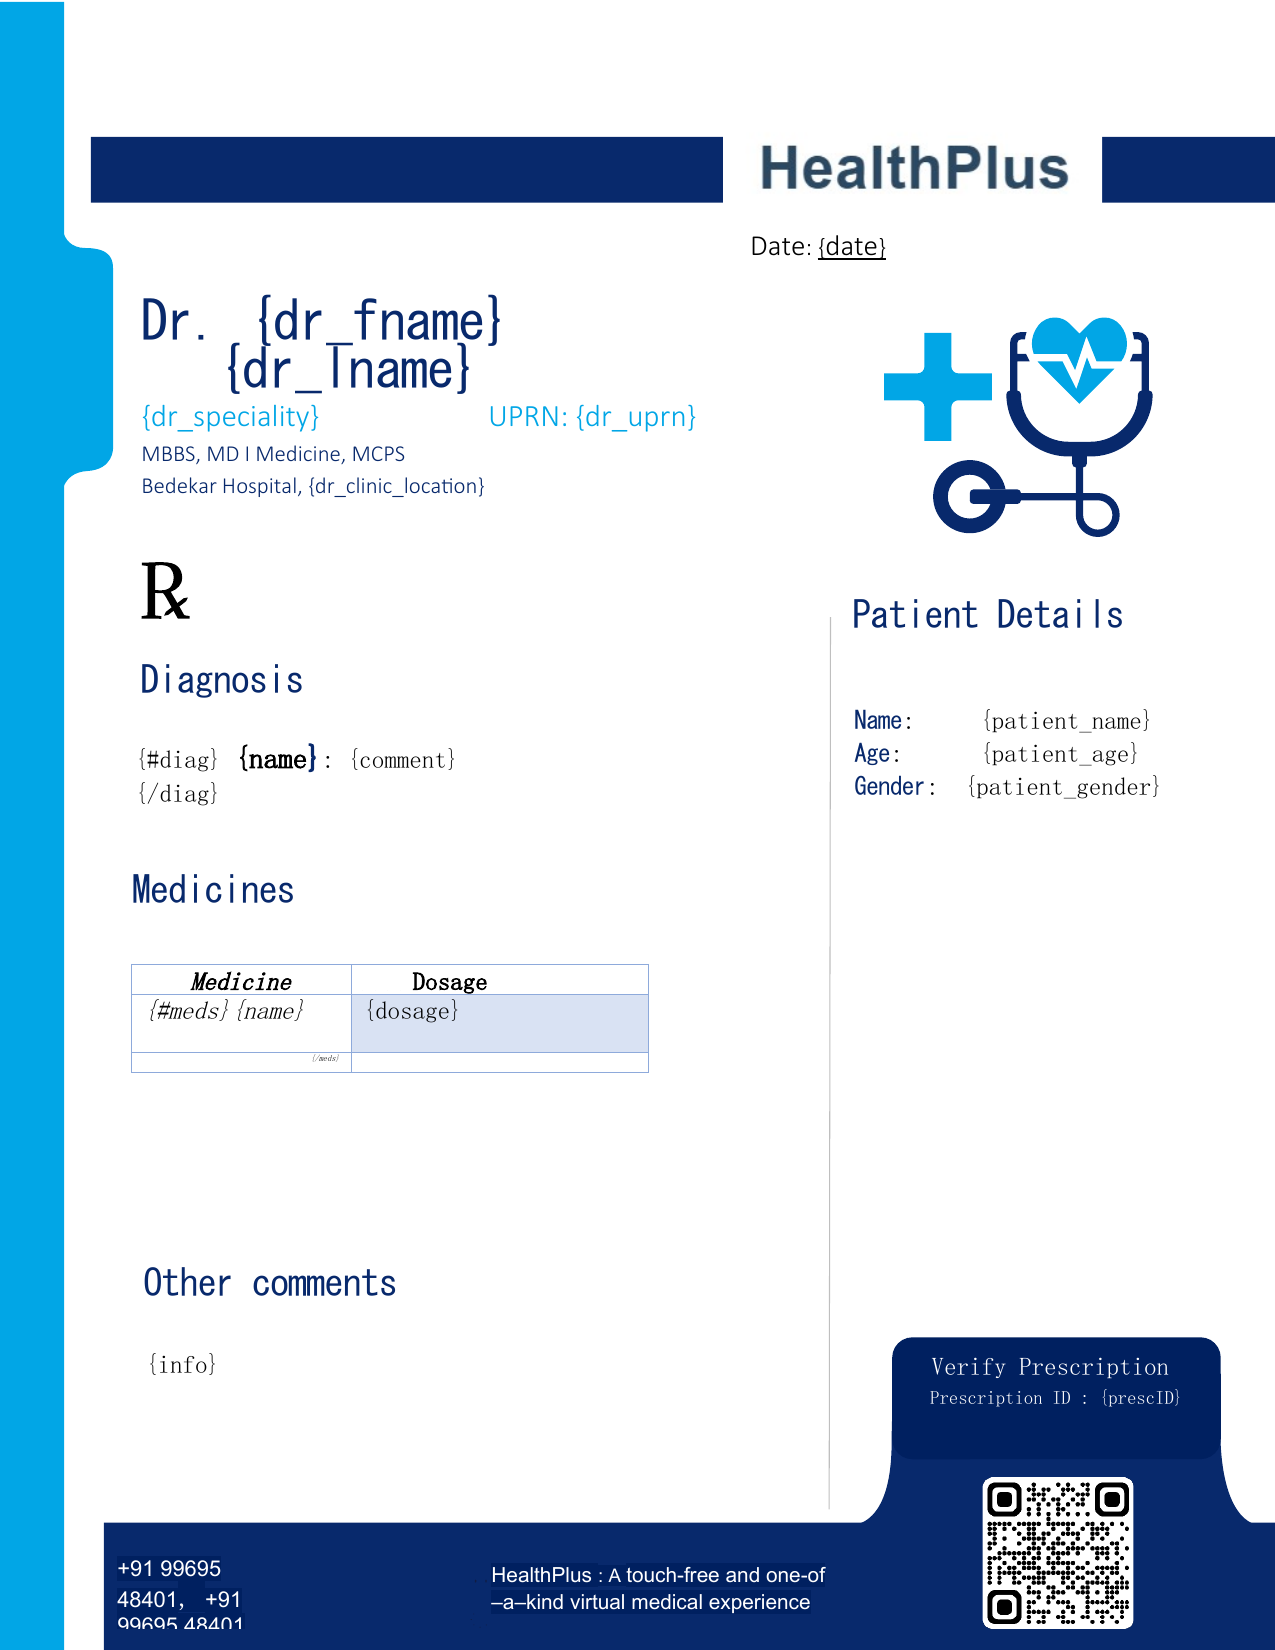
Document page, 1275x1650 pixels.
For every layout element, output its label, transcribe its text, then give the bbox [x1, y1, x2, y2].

table_cell {/meds} [132, 1053, 351, 1072]
table_header Dosage [352, 965, 648, 993]
table_cell {#meds}{name} [132, 995, 351, 1052]
picture [727, 113, 1082, 233]
picture [982, 1477, 1134, 1629]
table_cell {dosage} [352, 995, 648, 1052]
table_header Medicine [132, 965, 351, 993]
table_cell [352, 1053, 648, 1072]
